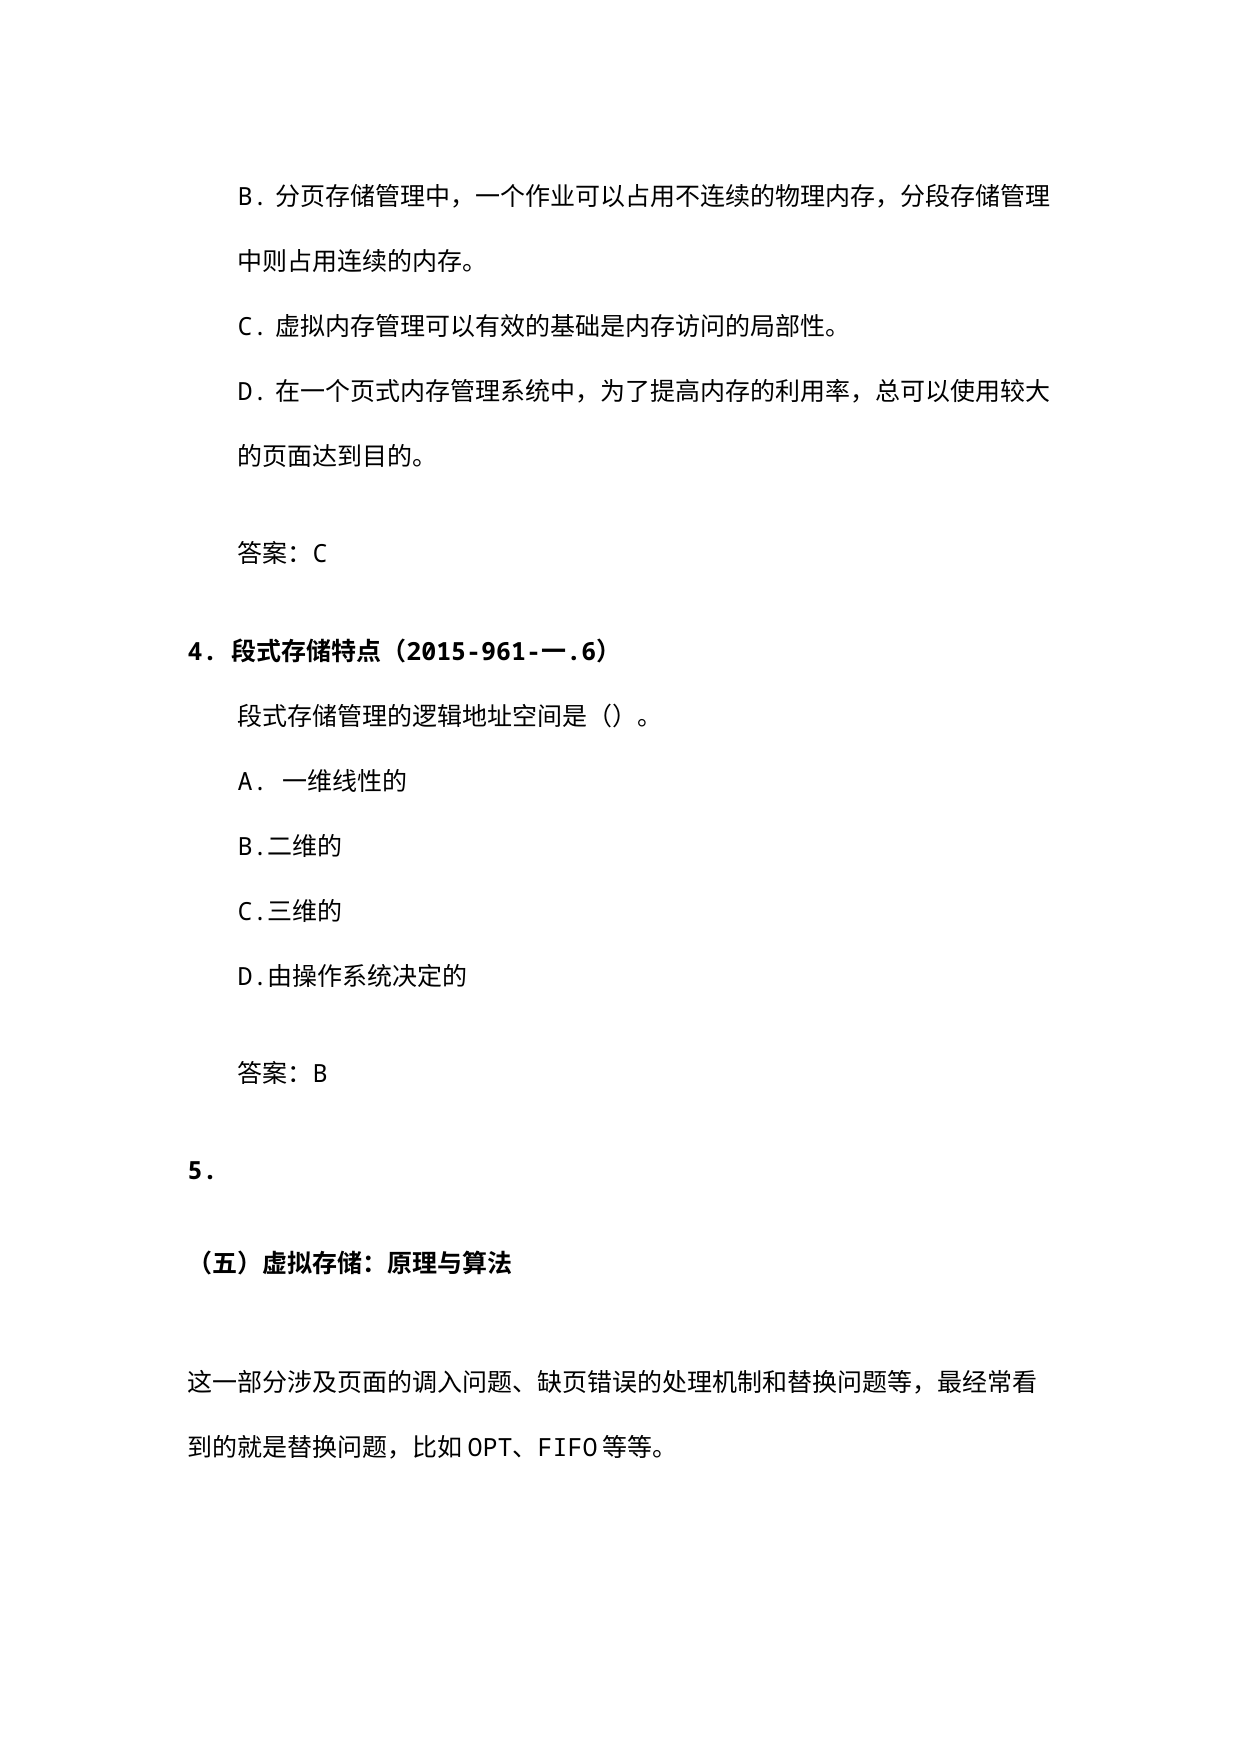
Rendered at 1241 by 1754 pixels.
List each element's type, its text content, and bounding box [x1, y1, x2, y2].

list 段式存储特点（2015-961-一.6） [187, 617, 1053, 682]
list 虚拟内存管理可以有效的基础是内存访问的局部性。 [237, 292, 1053, 357]
text A. 一维线性的 [237, 747, 1053, 812]
text 段式存储管理的逻辑地址空间是（）。 [237, 682, 1053, 747]
text 答案：C [237, 519, 1053, 584]
list 在一个页式内存管理系统中，为了提高内存的利用率，总可以使用较大的页面达到目的。 [237, 357, 1053, 487]
text 答案：B [237, 1039, 1053, 1104]
subtitle （五）虚拟存储：原理与算法 [187, 1229, 1053, 1294]
text 这一部分涉及页面的调入问题、缺页错误的处理机制和替换问题等，最经常看到的就是替换问题，比如OPT、FIFO等等。 [187, 1348, 1053, 1478]
list 分页存储管理中，一个作业可以占用不连续的物理内存，分段存储管理中则占用连续的内存。 [237, 162, 1053, 292]
text D.由操作系统决定的 [237, 942, 1053, 1007]
text C.三维的 [237, 877, 1053, 942]
text B.二维的 [237, 812, 1053, 877]
